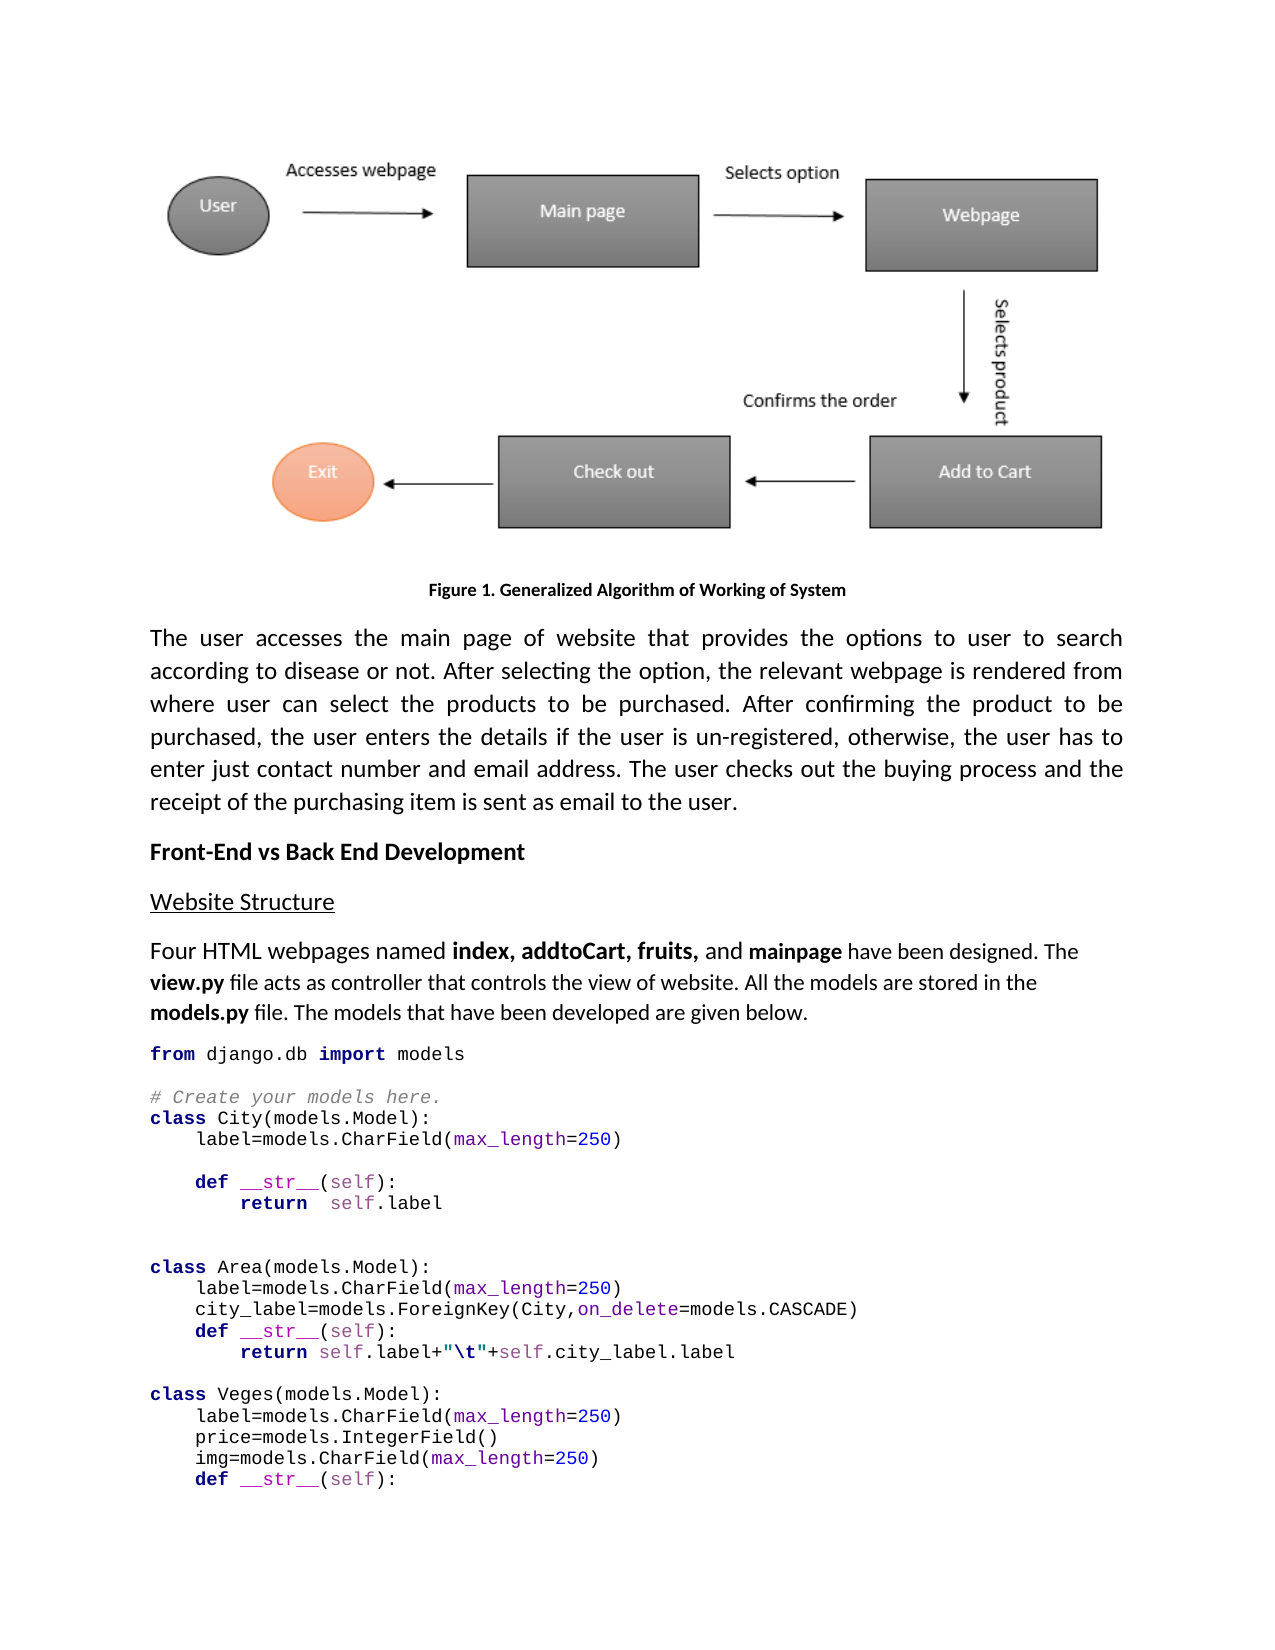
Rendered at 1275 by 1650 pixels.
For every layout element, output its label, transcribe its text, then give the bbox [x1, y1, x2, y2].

text Figure 1. Generalized Algorithm of Working of System [150, 578, 1125, 601]
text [150, 1045, 1125, 1491]
text Four HTML webpages named index, addtoCart, fruits, and mainpage have been designed. The view.py file acts as controller that controls the view of website. All the models are stored in the models.py file. The models that have been developed are given below. [150, 935, 1125, 1026]
text Front-End vs Back End Development [150, 836, 1125, 867]
text The user accesses the main page of website that provides the options to user to search according to disease or not. After selecting the option, the relevant webpage is rendered from where user can select the products to be purchased. After confirming the product to be purchased, the user enters the details if the user is un-registered, otherwise, the user has to enter just contact number and email address. The user checks out the buying process and the receipt of the purchasing item is sent as email to the user. [150, 622, 1125, 817]
text Website Structure [150, 886, 1125, 916]
picture [150, 150, 1158, 560]
